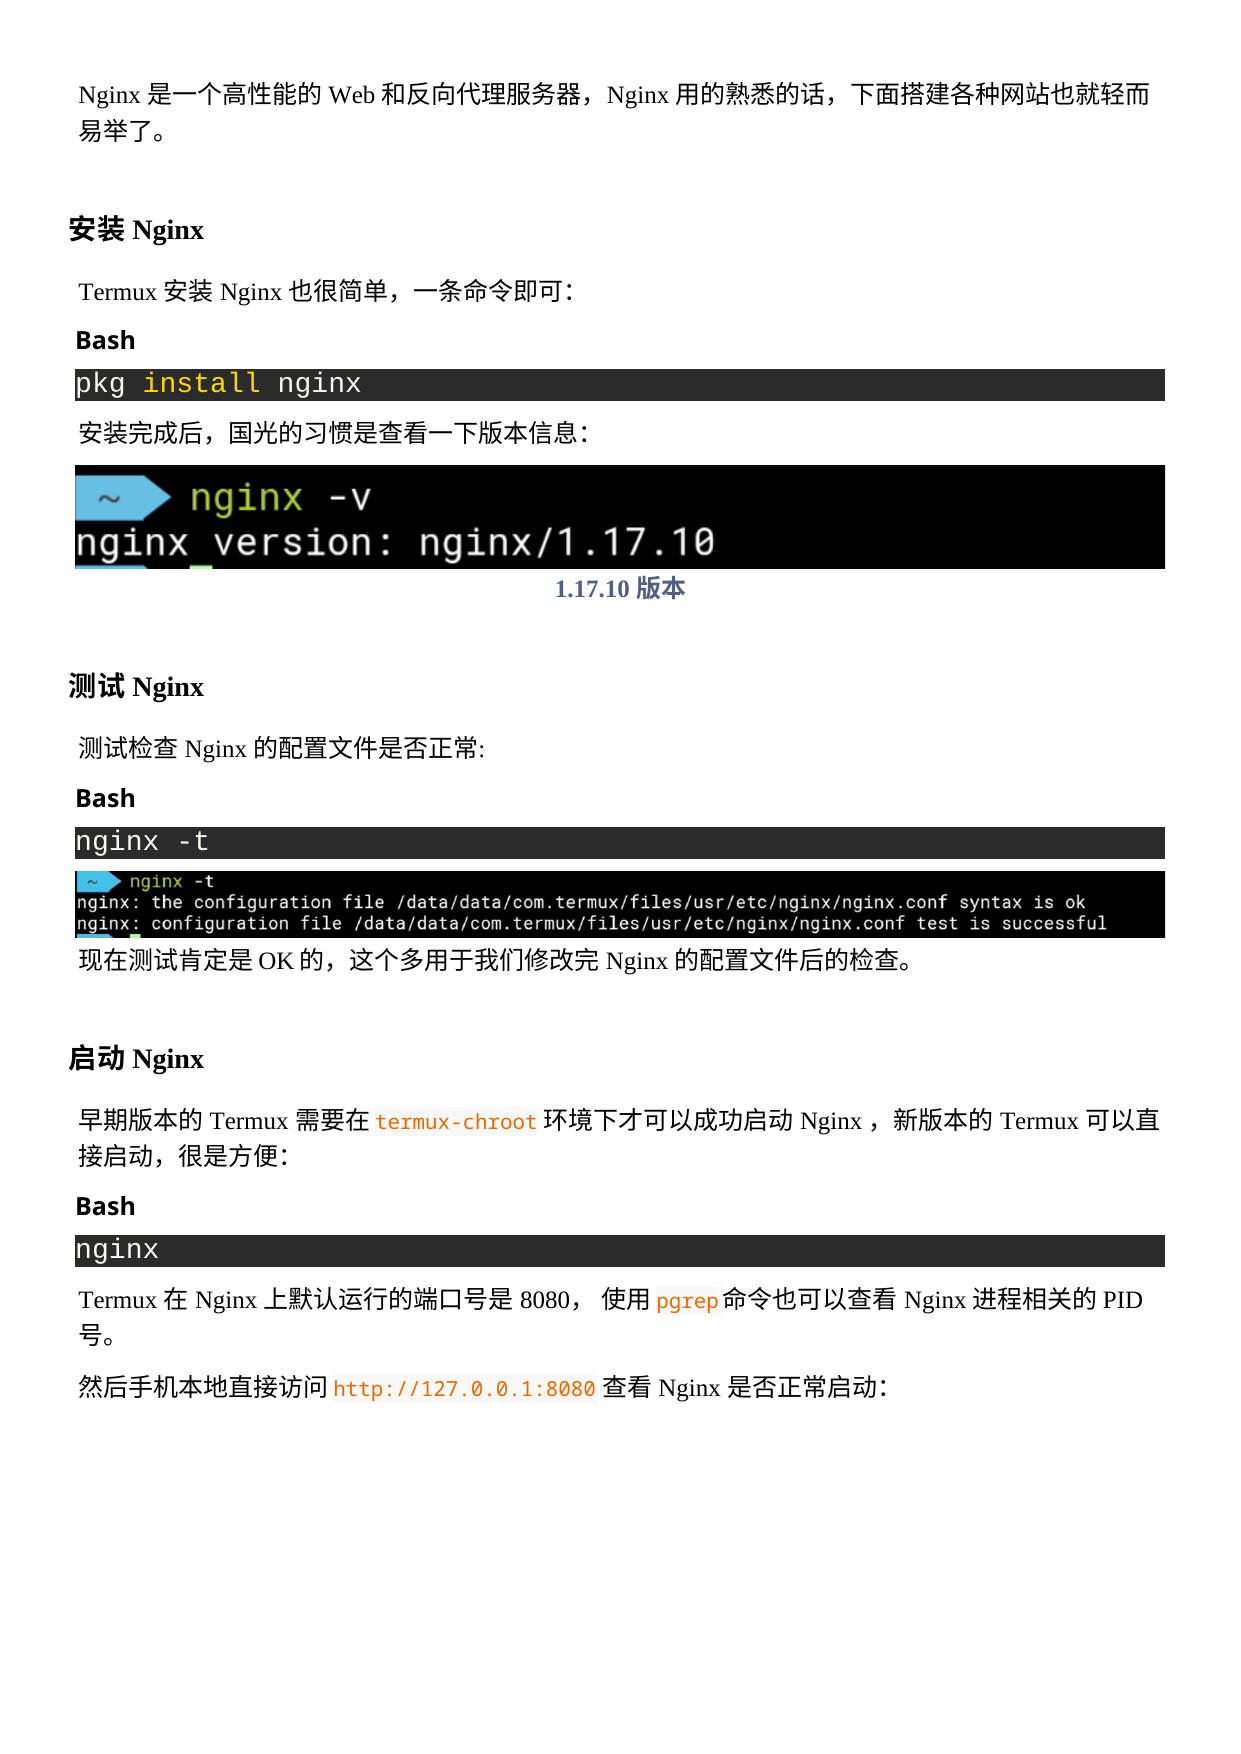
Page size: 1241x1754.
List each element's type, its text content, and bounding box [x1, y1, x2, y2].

text 测试 Nginx [69, 664, 1165, 705]
text nginx [75, 1235, 1165, 1267]
text 安装 Nginx [69, 207, 1165, 248]
text 现在测试肯定是OK的，这个多用于我们修改完 Nginx 的配置文件后的检查。 [78, 941, 1162, 977]
text pkg install nginx [75, 369, 1165, 401]
text Nginx 是一个高性能的 Web 和反向代理服务器，Nginx 用的熟悉的话，下面搭建各种网站也就轻而易举了。 [78, 75, 1162, 147]
text 然后手机本地直接访问http://127.0.0.1:8080 查看 Nginx 是否正常启动： [78, 1368, 1162, 1404]
text 1.17.10 版本 [75, 569, 1165, 605]
text 启动 Nginx [69, 1036, 1165, 1077]
text nginx -t [75, 827, 1165, 859]
picture [75, 871, 1166, 938]
picture [75, 465, 1166, 569]
text Termux 在 Nginx 上默认运行的端口号是 8080， 使用pgrep命令也可以查看 Nginx 进程相关的PID号。 [78, 1279, 1162, 1352]
text 安装完成后，国光的习惯是查看一下版本信息： [78, 414, 1162, 450]
text Bash [75, 1189, 1165, 1223]
text 测试检查 Nginx 的配置文件是否正常: [78, 728, 1162, 765]
text Bash [75, 323, 1165, 357]
text 早期版本的 Termux 需要在termux-chroot 环境下才可以成功启动 Nginx ，新版本的 Termux 可以直接启动，很是方便： [78, 1101, 1162, 1173]
text Termux 安装 Nginx 也很简单，一条命令即可： [78, 271, 1162, 307]
text Bash [75, 780, 1165, 814]
